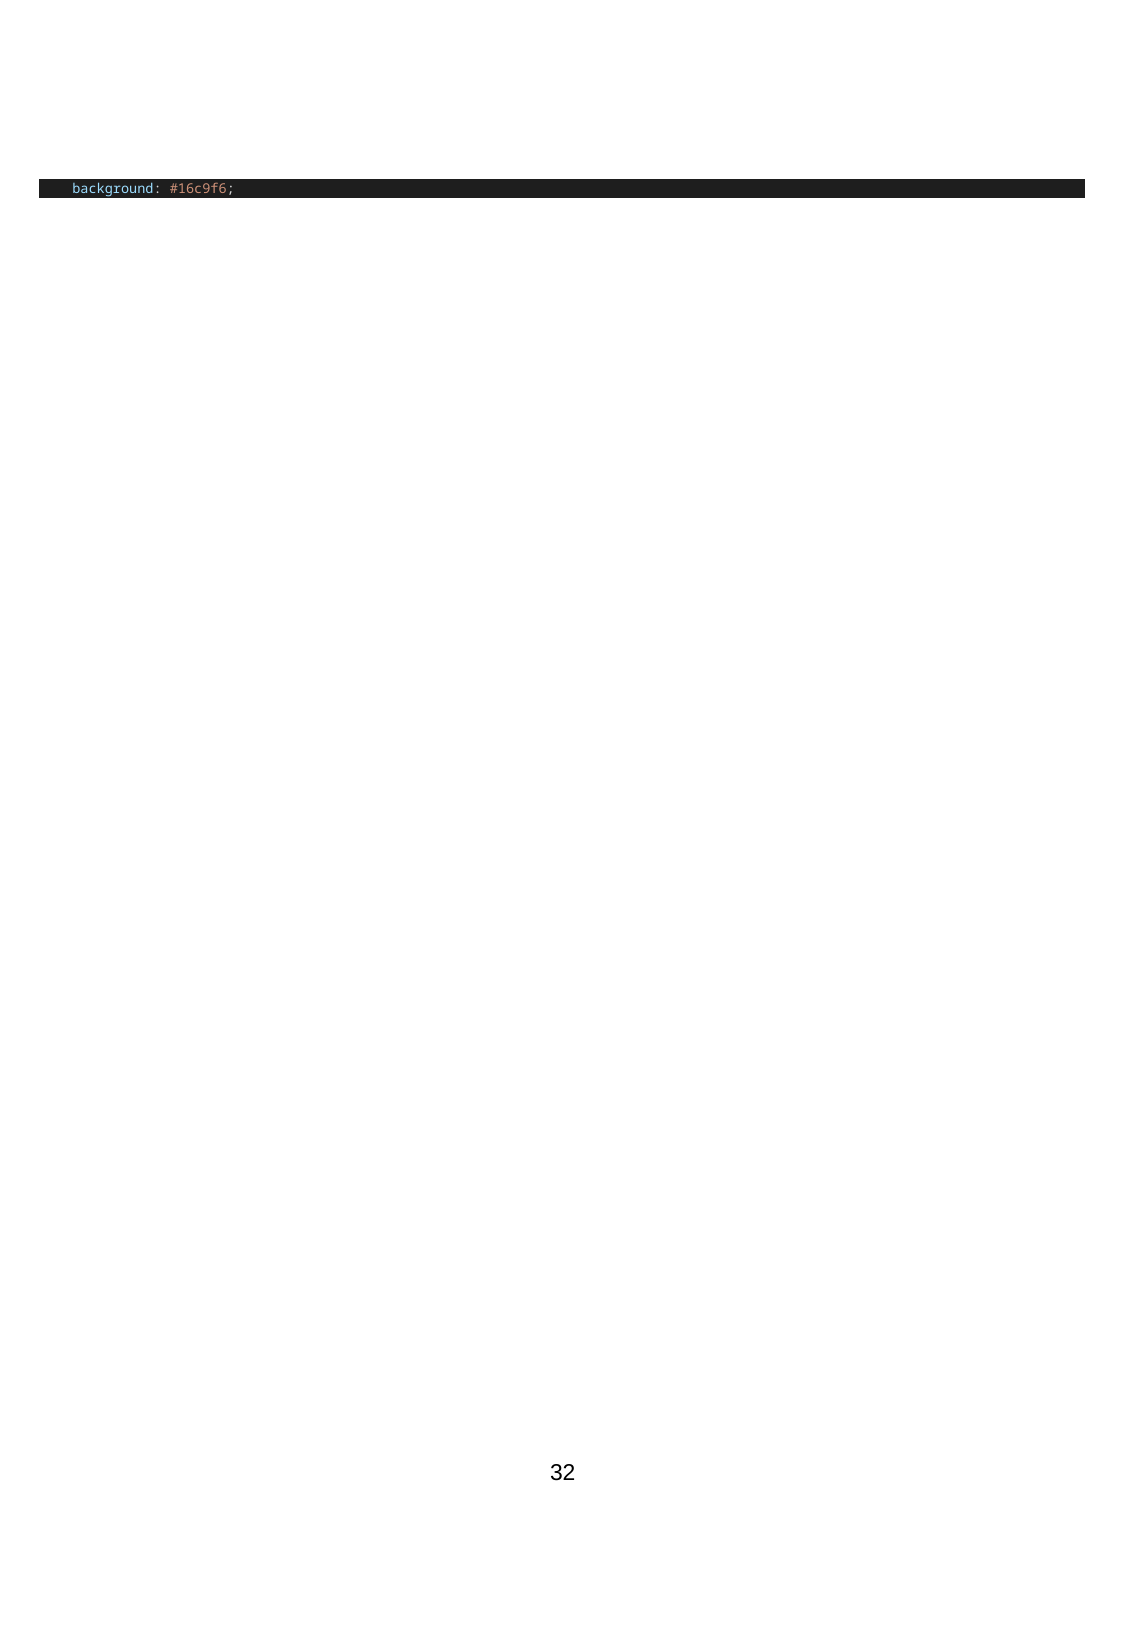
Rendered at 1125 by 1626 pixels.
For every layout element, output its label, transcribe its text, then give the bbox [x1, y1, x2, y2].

text background: #16c9f6; [39, 179, 1085, 198]
